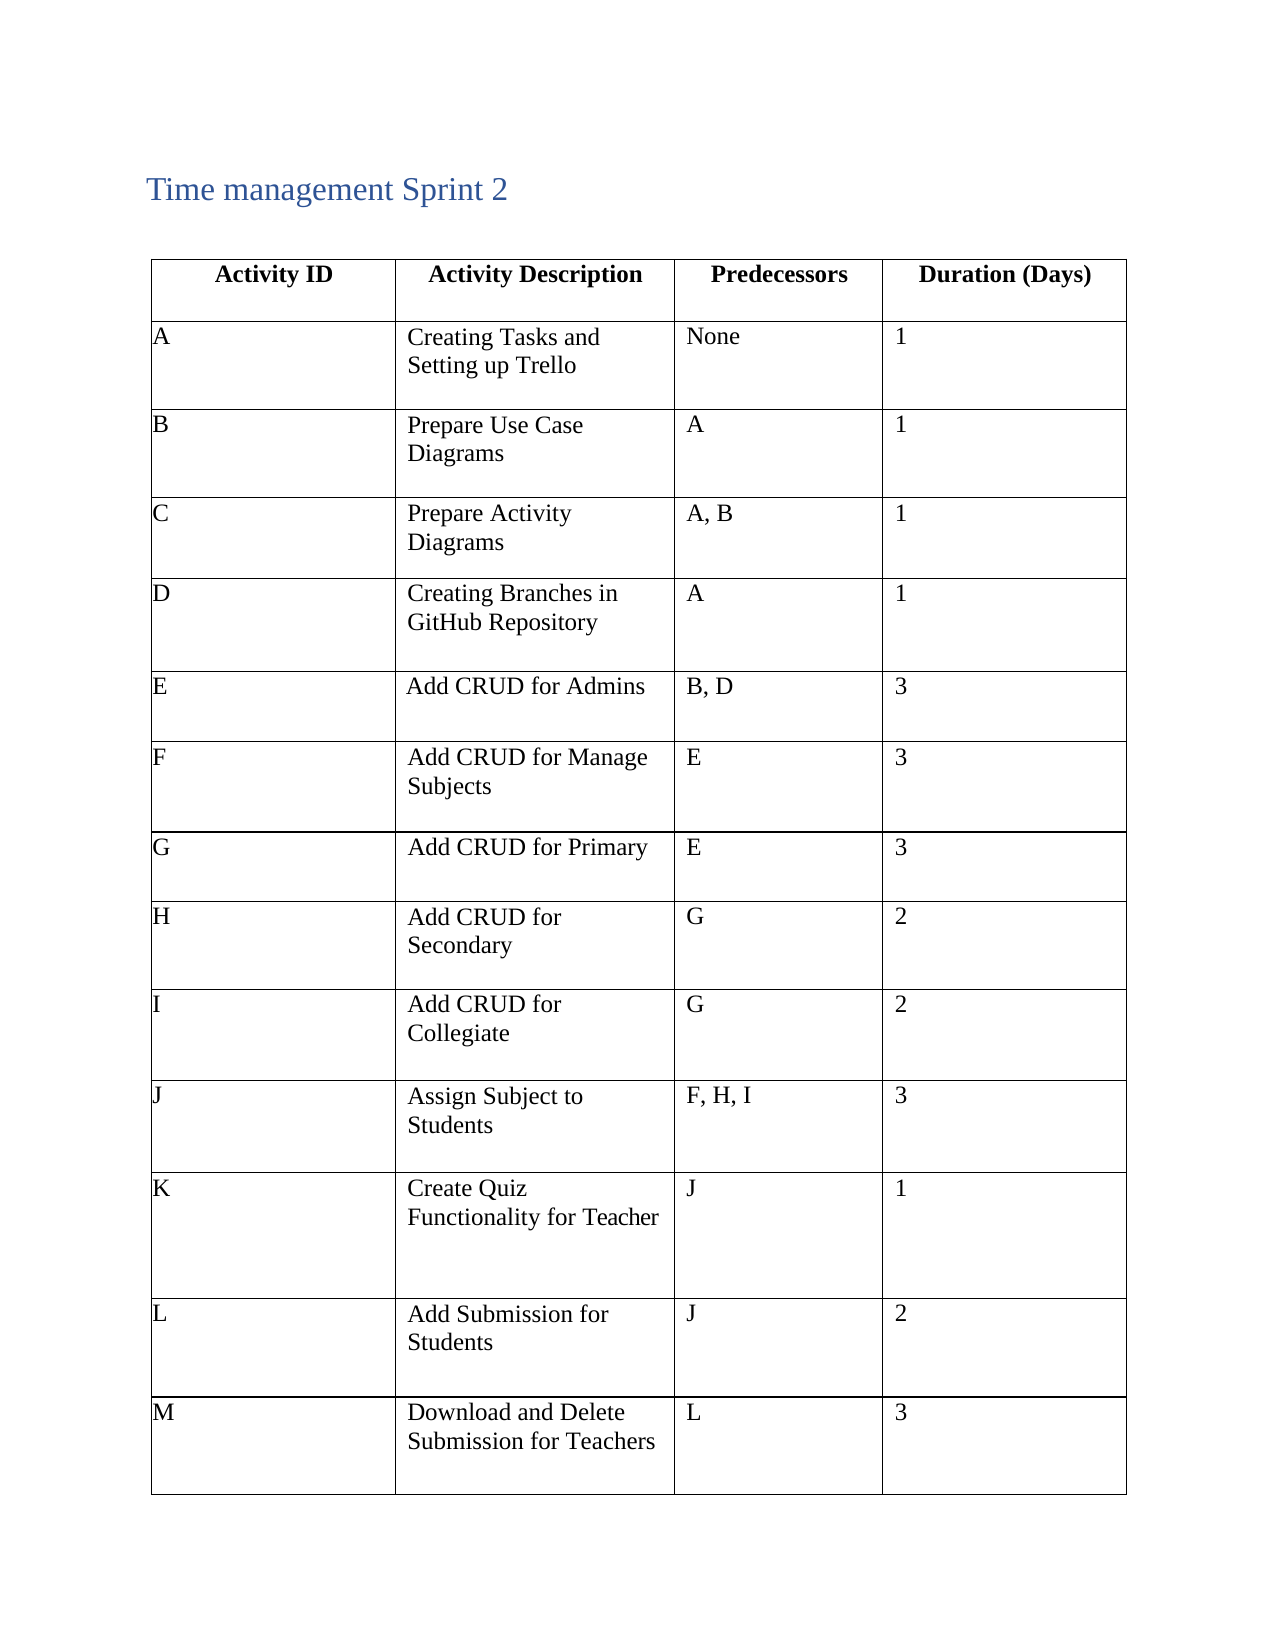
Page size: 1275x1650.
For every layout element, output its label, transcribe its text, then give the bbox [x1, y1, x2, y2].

table_cell B, D [675, 672, 882, 741]
table_cell Creating Tasks and Setting up Trello [396, 322, 674, 409]
table_cell Add CRUD for Primary [396, 833, 674, 901]
table_cell 1 [883, 498, 1126, 577]
table_cell E [675, 742, 882, 831]
table_cell 3 [883, 672, 1126, 741]
table_cell H [152, 902, 395, 988]
table_cell Assign Subject to Students [396, 1081, 674, 1172]
table_cell G [675, 990, 882, 1080]
table_cell Creating Branches in GitHub Repository [396, 579, 674, 671]
table_cell Prepare Use Case Diagrams [396, 410, 674, 497]
table_cell 1 [883, 579, 1126, 671]
table_header Activity ID [152, 260, 395, 321]
table_cell A, B [675, 498, 882, 577]
table_cell J [152, 1081, 395, 1172]
table_cell Add Submission for Students [396, 1299, 674, 1396]
table_cell B [152, 410, 395, 497]
table_cell Add CRUD for Secondary [396, 902, 674, 988]
table_cell L [152, 1299, 395, 1396]
table_cell 2 [883, 990, 1126, 1080]
table_cell F, H, I [675, 1081, 882, 1172]
table_header Duration (Days) [883, 260, 1126, 321]
table_cell Add CRUD for Manage Subjects [396, 742, 674, 831]
table_cell 1 [883, 1173, 1126, 1298]
table_cell J [675, 1173, 882, 1298]
table_cell Add CRUD for Admins [396, 672, 674, 741]
table_cell 3 [883, 742, 1126, 831]
table_cell M [152, 1398, 395, 1493]
table_header Predecessors [675, 260, 882, 321]
table_cell 3 [883, 1081, 1126, 1172]
table_cell 3 [883, 833, 1126, 901]
table_cell E [675, 833, 882, 901]
table_cell J [675, 1299, 882, 1396]
table_cell Prepare Activity Diagrams [396, 498, 674, 577]
table_cell None [675, 322, 882, 409]
table_cell K [152, 1173, 395, 1298]
table_cell C [152, 498, 395, 577]
table_cell L [675, 1398, 882, 1493]
table_cell I [152, 990, 395, 1080]
table_cell A [675, 410, 882, 497]
table_cell Download and Delete Submission for Teachers [396, 1398, 674, 1493]
table_cell Add CRUD for Collegiate [396, 990, 674, 1080]
table_cell G [152, 833, 395, 901]
table_cell Create Quiz Functionality for Teacher [396, 1173, 674, 1298]
table_header Activity Description [396, 260, 674, 321]
table_cell 1 [883, 322, 1126, 409]
table_cell 1 [883, 410, 1126, 497]
table_cell E [152, 672, 395, 741]
table_cell 3 [883, 1398, 1126, 1493]
table_cell G [675, 902, 882, 988]
table_cell 2 [883, 902, 1126, 988]
subtitle Time management Sprint 2 [4, 169, 1275, 207]
table_cell 2 [883, 1299, 1126, 1396]
table_cell A [152, 322, 395, 409]
table_cell F [152, 742, 395, 831]
table_cell D [152, 579, 395, 671]
table_cell A [675, 579, 882, 671]
